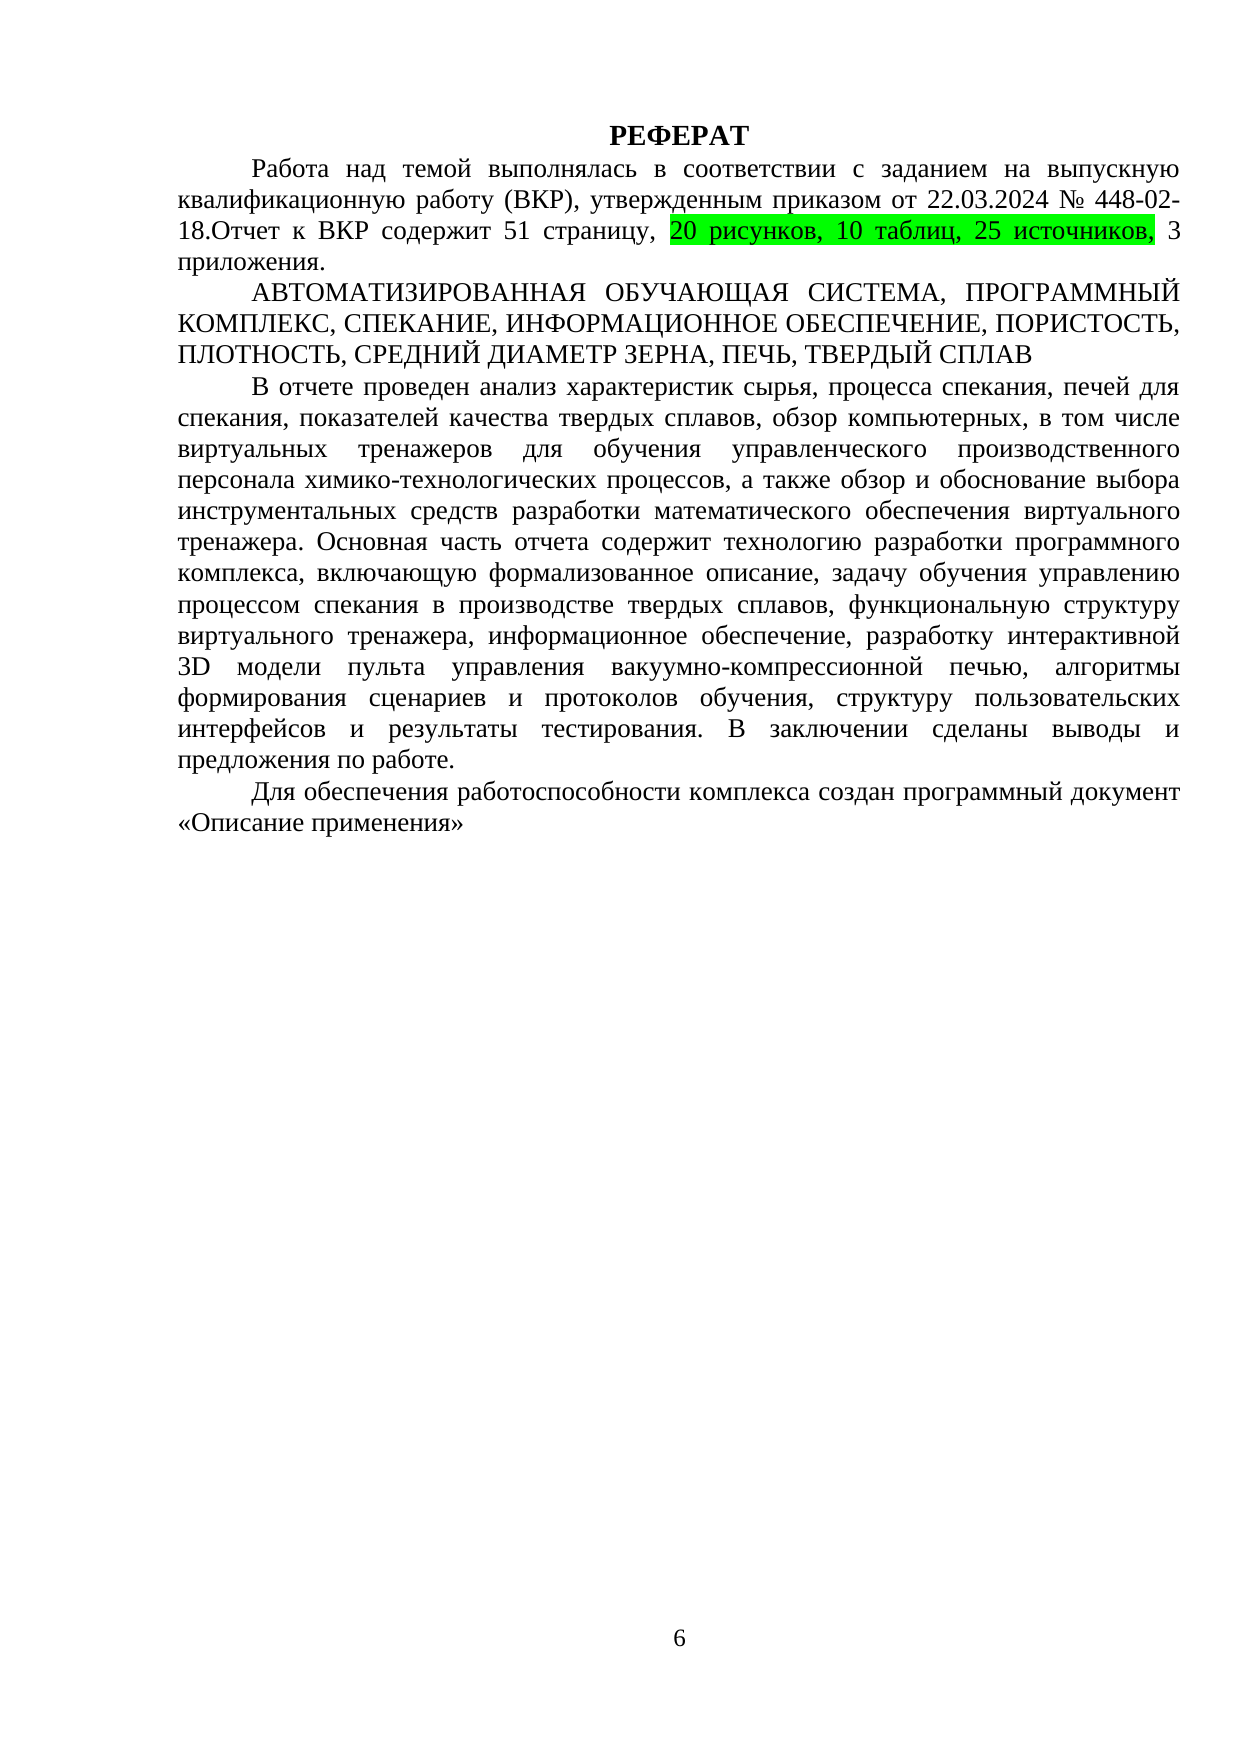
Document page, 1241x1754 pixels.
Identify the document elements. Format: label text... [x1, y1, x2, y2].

text Для обеспечения работоспособности комплекса создан программный документ «Описание применения» [177, 774, 1181, 837]
text Работа над темой выполнялась в соответствии с заданием на выпускную квалификационную работу (ВКР), утвержденным приказом от 22.03.2024 № 448-02-18.Отчет к ВКР содержит 51 страницу, 20 рисунков, 10 таблиц, 25 источников, 3 приложения. [177, 152, 1181, 276]
text РЕФЕРАТ [177, 118, 1181, 152]
text АВТОМАТИЗИРОВАННАЯ ОБУЧАЮЩАЯ СИСТЕМА, ПРОГРАММНЫЙ КОМПЛЕКС, СПЕКАНИЕ, ИНФОРМАЦИОННОЕ ОБЕСПЕЧЕНИЕ, ПОРИСТОСТЬ, ПЛОТНОСТЬ, СРЕДНИЙ ДИАМЕТР ЗЕРНА, ПЕЧЬ, ТВЕРДЫЙ СПЛАВ [177, 276, 1181, 370]
text В отчете проведен анализ характеристик сырья, процесса спекания, печей для спекания, показателей качества твердых сплавов, обзор компьютерных, в том числе виртуальных тренажеров для обучения управленческого производственного персонала химико-технологических процессов, а также обзор и обоснование выбора инструментальных средств разработки математического обеспечения виртуального тренажера. Основная часть отчета содержит технологию разработки программного комплекса, включающую формализованное описание, задачу обучения управлению процессом спекания в производстве твердых сплавов, функциональную структуру виртуального тренажера, информационное обеспечение, разработку интерактивной 3D модели пульта управления вакуумно-компрессионной печью, алгоритмы формирования сценариев и протоколов обучения, структуру пользовательских интерфейсов и результаты тестирования. В заключении сделаны выводы и предложения по работе. [177, 370, 1181, 774]
